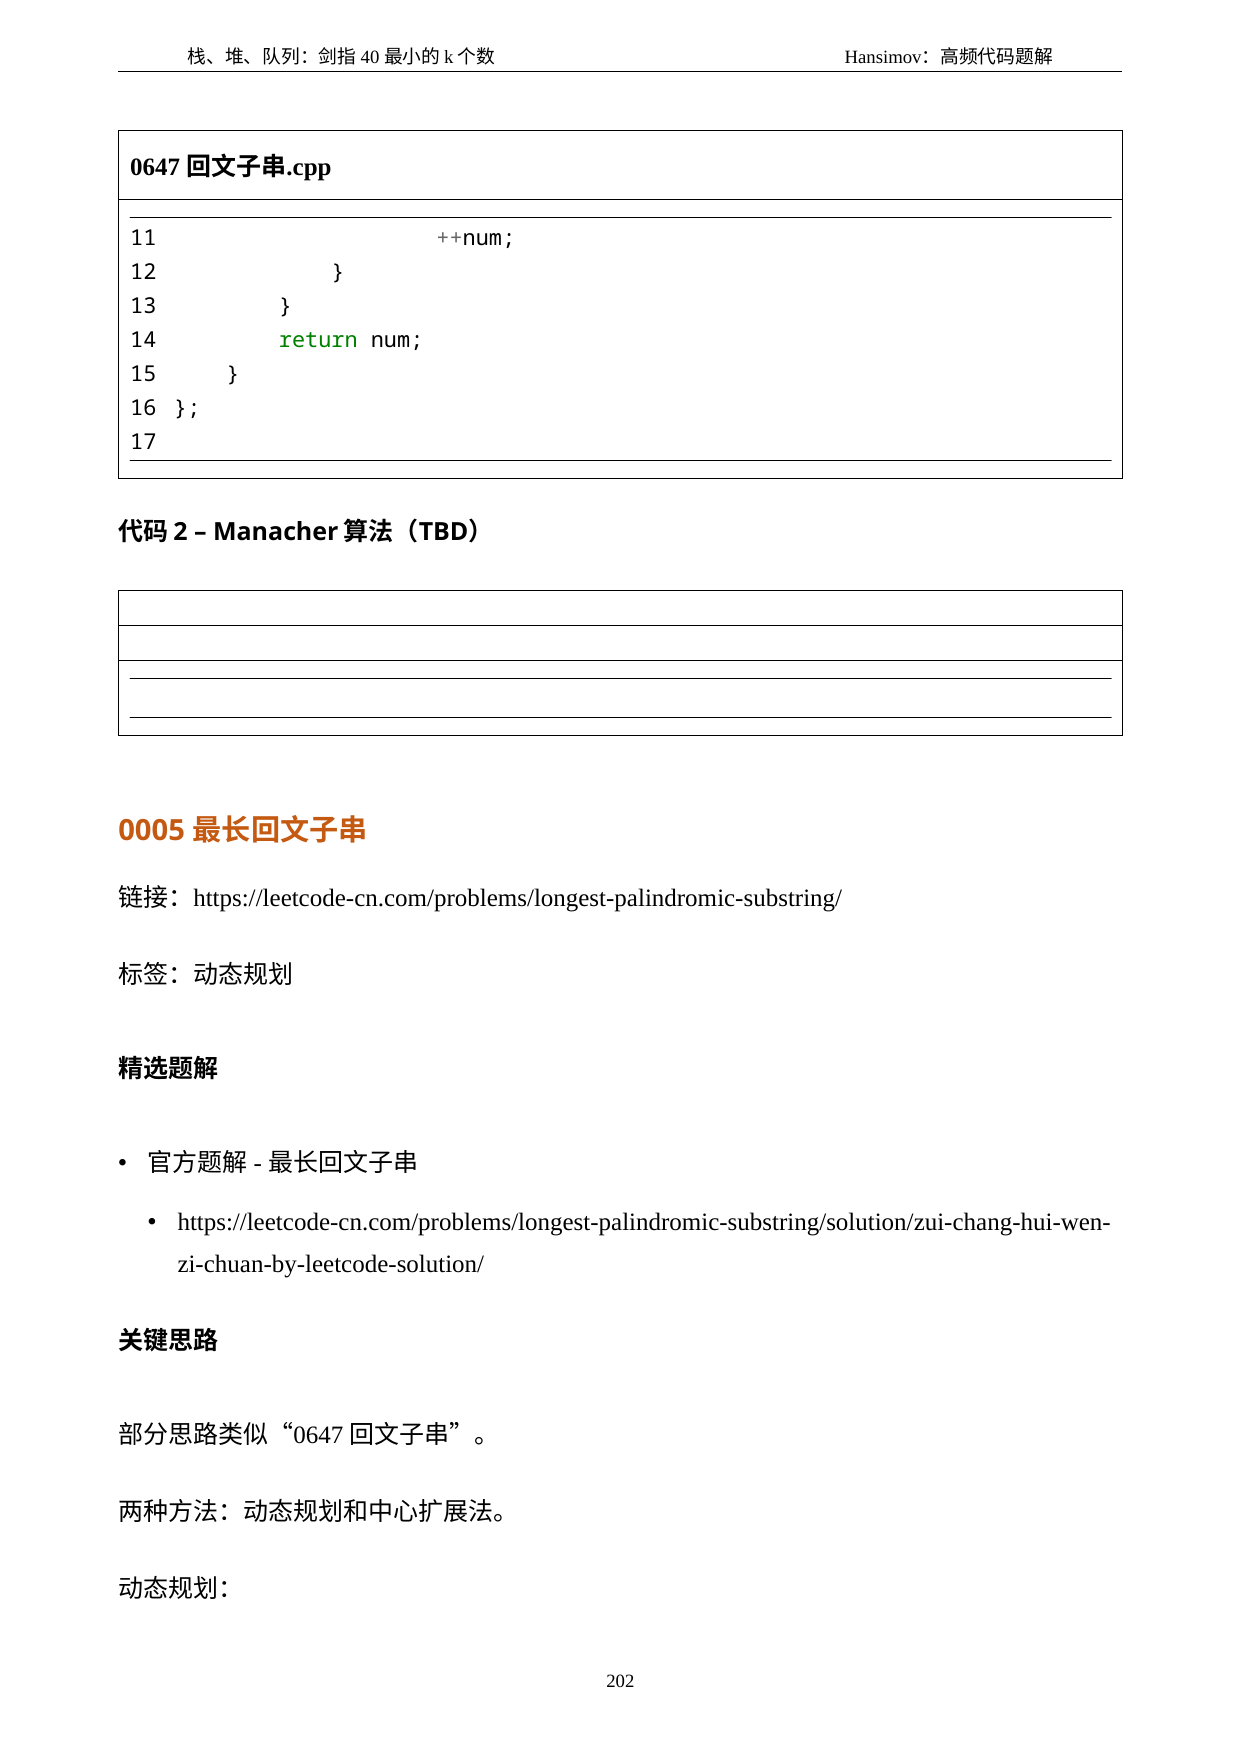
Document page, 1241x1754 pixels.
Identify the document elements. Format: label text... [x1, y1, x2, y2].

text 动态规划： [118, 1552, 1122, 1620]
text https://leetcode-cn.com/problems/longest-palindromic-substring/solution/zui-chang-hui-wen-zi-chuan-by-leetcode-solution/ [148, 1204, 1122, 1280]
text 链接：https://leetcode-cn.com/problems/longest-palindromic-substring/ [118, 862, 1122, 930]
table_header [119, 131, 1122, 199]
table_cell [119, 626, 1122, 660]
text 部分思路类似“0647 回文子串”。 [118, 1398, 1122, 1466]
text 官方题解 - 最长回文子串 [118, 1127, 1122, 1195]
text 两种方法：动态规划和中心扩展法。 [118, 1475, 1122, 1543]
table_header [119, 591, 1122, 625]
subtitle 0005 最长回文子串 [118, 794, 1097, 862]
subtitle 关键思路 [118, 1304, 1097, 1372]
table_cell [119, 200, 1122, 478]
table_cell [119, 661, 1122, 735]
subtitle 代码2 – Manacher算法（TBD） [118, 496, 1097, 564]
subtitle 精选题解 [118, 1033, 1097, 1101]
text 标签：动态规划 [118, 939, 1122, 1007]
